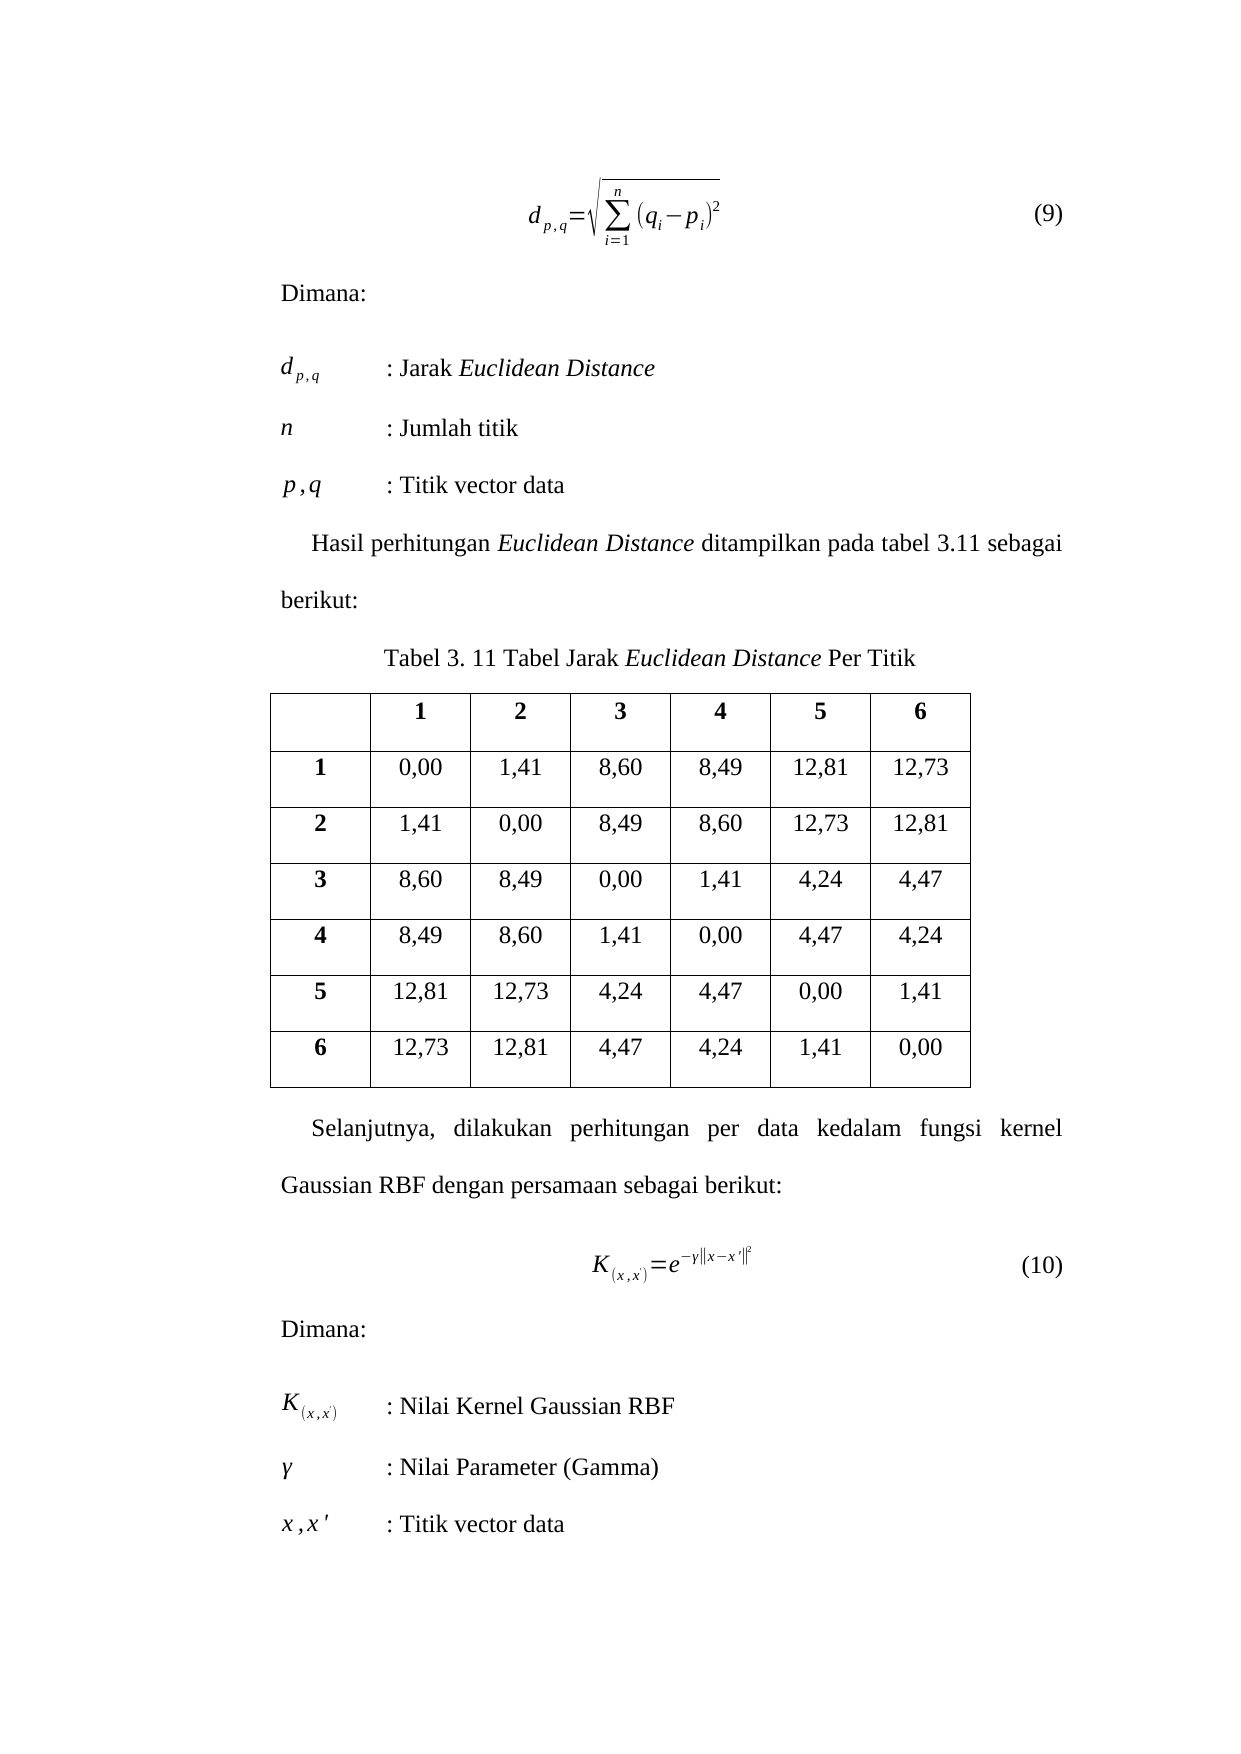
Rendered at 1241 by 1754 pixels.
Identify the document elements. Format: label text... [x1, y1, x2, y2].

table_cell 1 [271, 752, 370, 807]
table_header 1 [371, 694, 470, 751]
table_cell 12,73 [871, 752, 970, 807]
text Tabel 3. 11 Tabel Jarak Euclidean Distance Per Titik [236, 643, 1063, 672]
table_cell 12,73 [471, 976, 570, 1031]
table_cell 1,41 [371, 808, 470, 863]
text Dimana: [274, 1314, 1063, 1343]
table_cell 6 [271, 1032, 370, 1087]
table_cell 4 [271, 920, 370, 975]
table_cell 1,41 [771, 1032, 870, 1087]
table_cell 1,41 [471, 752, 570, 807]
table_cell 1,41 [571, 920, 670, 975]
table_header 5 [771, 694, 870, 751]
table_cell 12,81 [771, 752, 870, 807]
text Hasil perhitungan Euclidean Distance ditampilkan pada tabel 3.11 sebagai berikut: [281, 528, 1063, 614]
table_header 4 [671, 694, 770, 751]
table_cell 0,00 [771, 976, 870, 1031]
table_cell 4,24 [871, 920, 970, 975]
table_cell 8,60 [471, 920, 570, 975]
text : Jumlah titik [281, 413, 1063, 441]
table_cell 8,49 [671, 752, 770, 807]
table_cell 1,41 [671, 864, 770, 919]
table_cell 12,73 [371, 1032, 470, 1087]
text : Nilai Kernel Gaussian RBF [281, 1388, 1063, 1423]
table_header 6 [871, 694, 970, 751]
table_cell 4,24 [571, 976, 670, 1031]
table_cell 0,00 [371, 752, 470, 807]
text : Titik vector data [281, 470, 1063, 499]
table_cell 4,47 [671, 976, 770, 1031]
table_cell 12,73 [771, 808, 870, 863]
text : Nilai Parameter (Gamma) [281, 1452, 1063, 1481]
text Selanjutnya, dilakukan perhitungan per data kedalam fungsi kernel Gaussian RBF dengan persamaan sebagai berikut: [281, 1113, 1063, 1199]
table_cell 4,47 [571, 1032, 670, 1087]
table_cell 8,49 [471, 864, 570, 919]
table_cell 4,24 [671, 1032, 770, 1087]
text : Jarak Euclidean Distance [281, 352, 1063, 384]
table_cell 4,47 [871, 864, 970, 919]
table_cell 0,00 [871, 1032, 970, 1087]
table_cell 8,49 [371, 920, 470, 975]
table_header 3 [571, 694, 670, 751]
table_header [271, 694, 370, 751]
table_cell 1,41 [871, 976, 970, 1031]
table_cell 8,60 [671, 808, 770, 863]
table_cell 3 [271, 864, 370, 919]
table_cell 8,60 [371, 864, 470, 919]
table_cell 0,00 [671, 920, 770, 975]
table_cell 0,00 [471, 808, 570, 863]
table_cell 12,81 [871, 808, 970, 863]
text (10) [281, 1245, 1063, 1286]
table_cell 4,24 [771, 864, 870, 919]
table_cell 5 [271, 976, 370, 1031]
table_cell 8,49 [571, 808, 670, 863]
table_cell 2 [271, 808, 370, 863]
table_header 2 [471, 694, 570, 751]
table_cell 12,81 [471, 1032, 570, 1087]
table_cell 8,60 [571, 752, 670, 807]
table_cell 12,81 [371, 976, 470, 1031]
table_cell 4,47 [771, 920, 870, 975]
text : Titik vector data [281, 1509, 1063, 1538]
table_cell 0,00 [571, 864, 670, 919]
text Dimana: [274, 278, 1063, 307]
text (9) [281, 177, 1063, 249]
